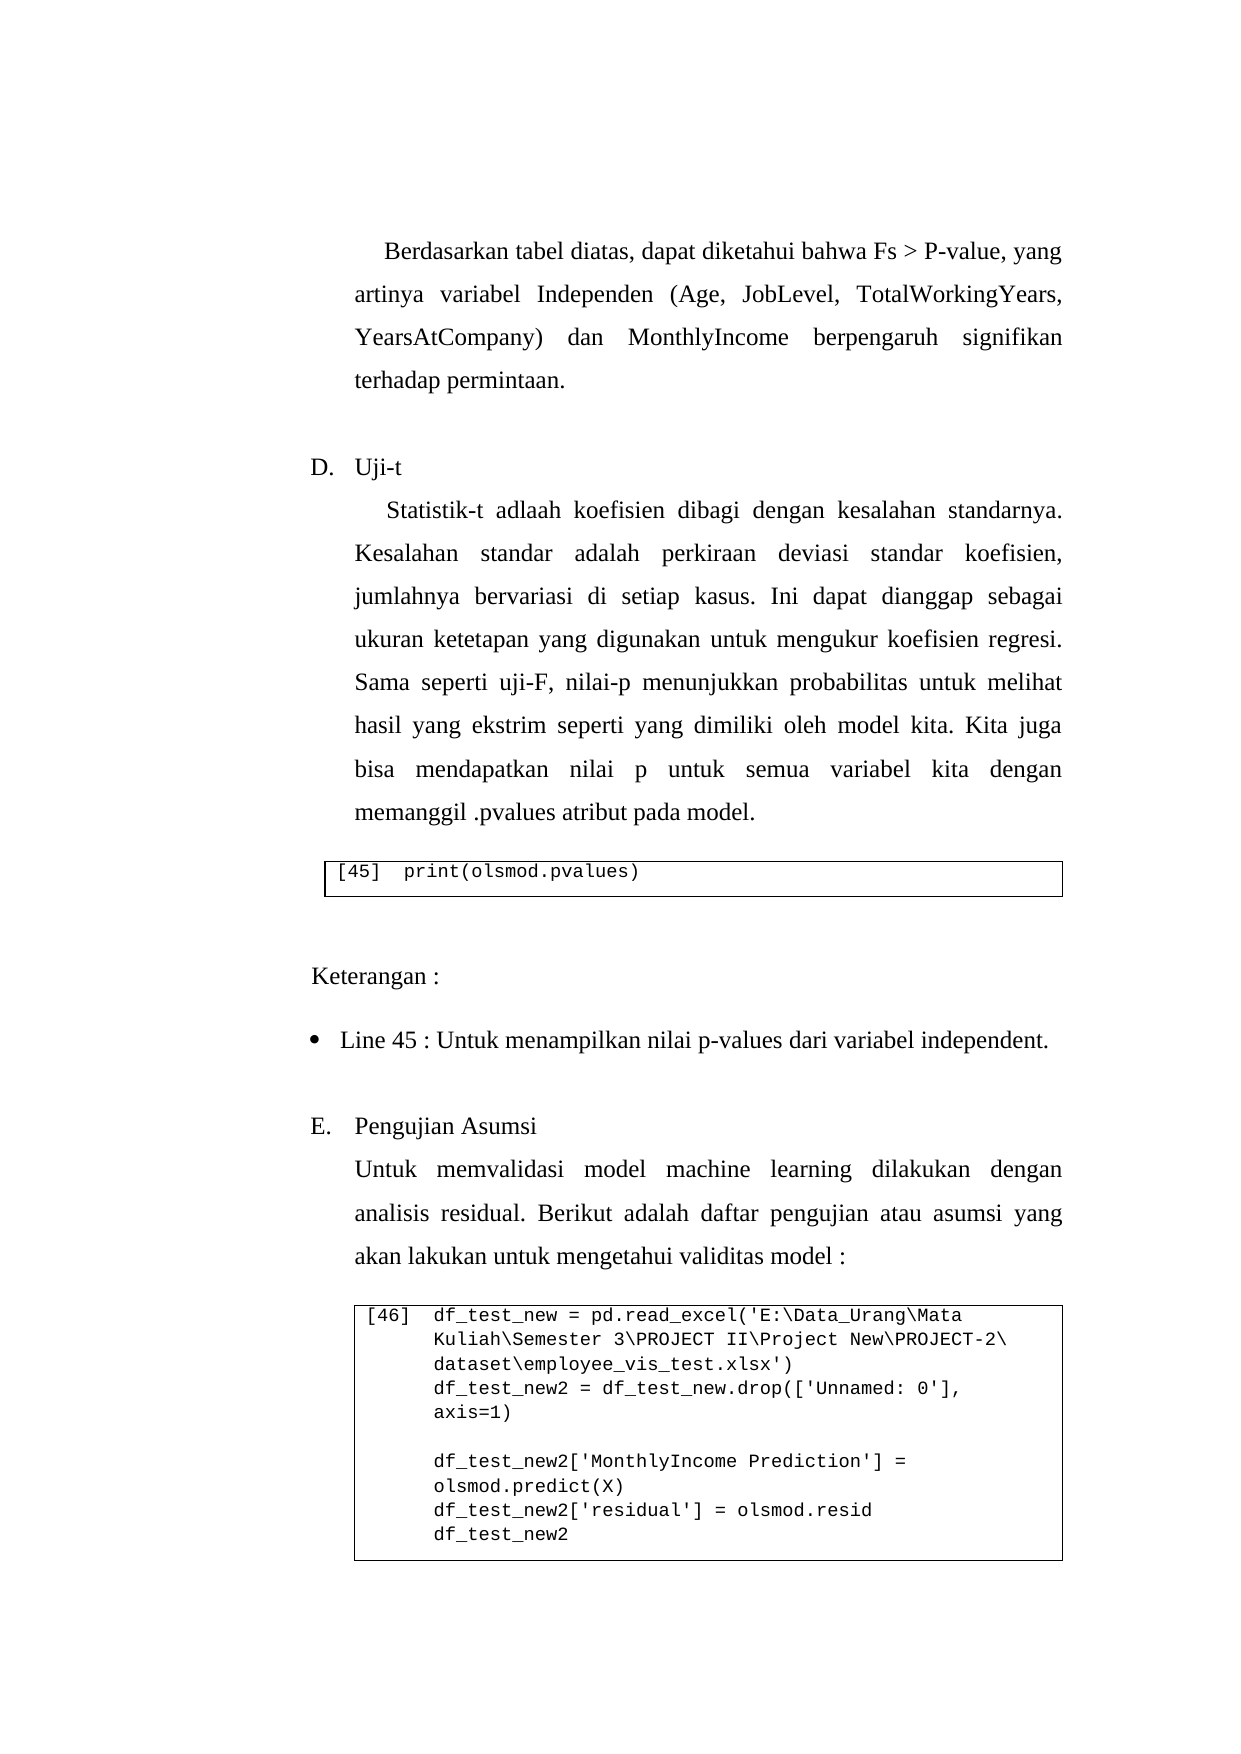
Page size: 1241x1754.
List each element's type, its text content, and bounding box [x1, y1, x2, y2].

list Statistik-t adlaah koefisien dibagi dengan kesalahan standarnya. Kesalahan standar adalah perkiraan deviasi standar koefisien, jumlahnya bervariasi di setiap kasus. Ini dapat dianggap sebagai ukuran ketetapan yang digunakan untuk mengukur koefisien regresi. Sama seperti uji-F, nilai-p menunjukkan probabilitas untuk melihat hasil yang ekstrim seperti yang dimiliki oleh model kita. Kita juga bisa mendapatkan nilai p untuk semua variabel kita dengan memanggil .pvalues atribut pada model. [354, 495, 1063, 826]
list Untuk memvalidasi model machine learning dilakukan dengan analisis residual. Berikut adalah daftar pengujian atau asumsi yang akan lakukan untuk mengetahui validitas model : [354, 1154, 1063, 1269]
list Berdasarkan tabel diatas, dapat diketahui bahwa Fs > P-value, yang artinya variabel Independen (Age, JobLevel, TotalWorkingYears, YearsAtCompany) dan MonthlyIncome berpengaruh signifikan terhadap permintaan. [354, 236, 1063, 394]
list Pengujian Asumsi [310, 1111, 1063, 1140]
table_header df_test_new = pd.read_excel('E:\Data_Urang\Mata Kuliah\Semester 3\PROJECT II\Project New\PROJECT-2\dataset\employee_vis_test.xlsx') df_test_new2 = df_test_new.drop(['Unnamed: 0'], axis=1) df_test_new2['MonthlyIncome Prediction'] = olsmod.predict(X) df_test_new2['residual'] = olsmod.resid df_test_new2 [422, 1306, 1062, 1559]
table_header print(olsmod.pvalues) [393, 862, 1062, 896]
table_header [46] [355, 1306, 422, 1559]
list Line 45 : Untuk menampilkan nilai p-values dari variabel independent. [310, 1025, 1063, 1054]
text Keterangan : [236, 961, 1063, 990]
list Uji-t [310, 452, 1063, 481]
table_header [45] [326, 862, 392, 896]
